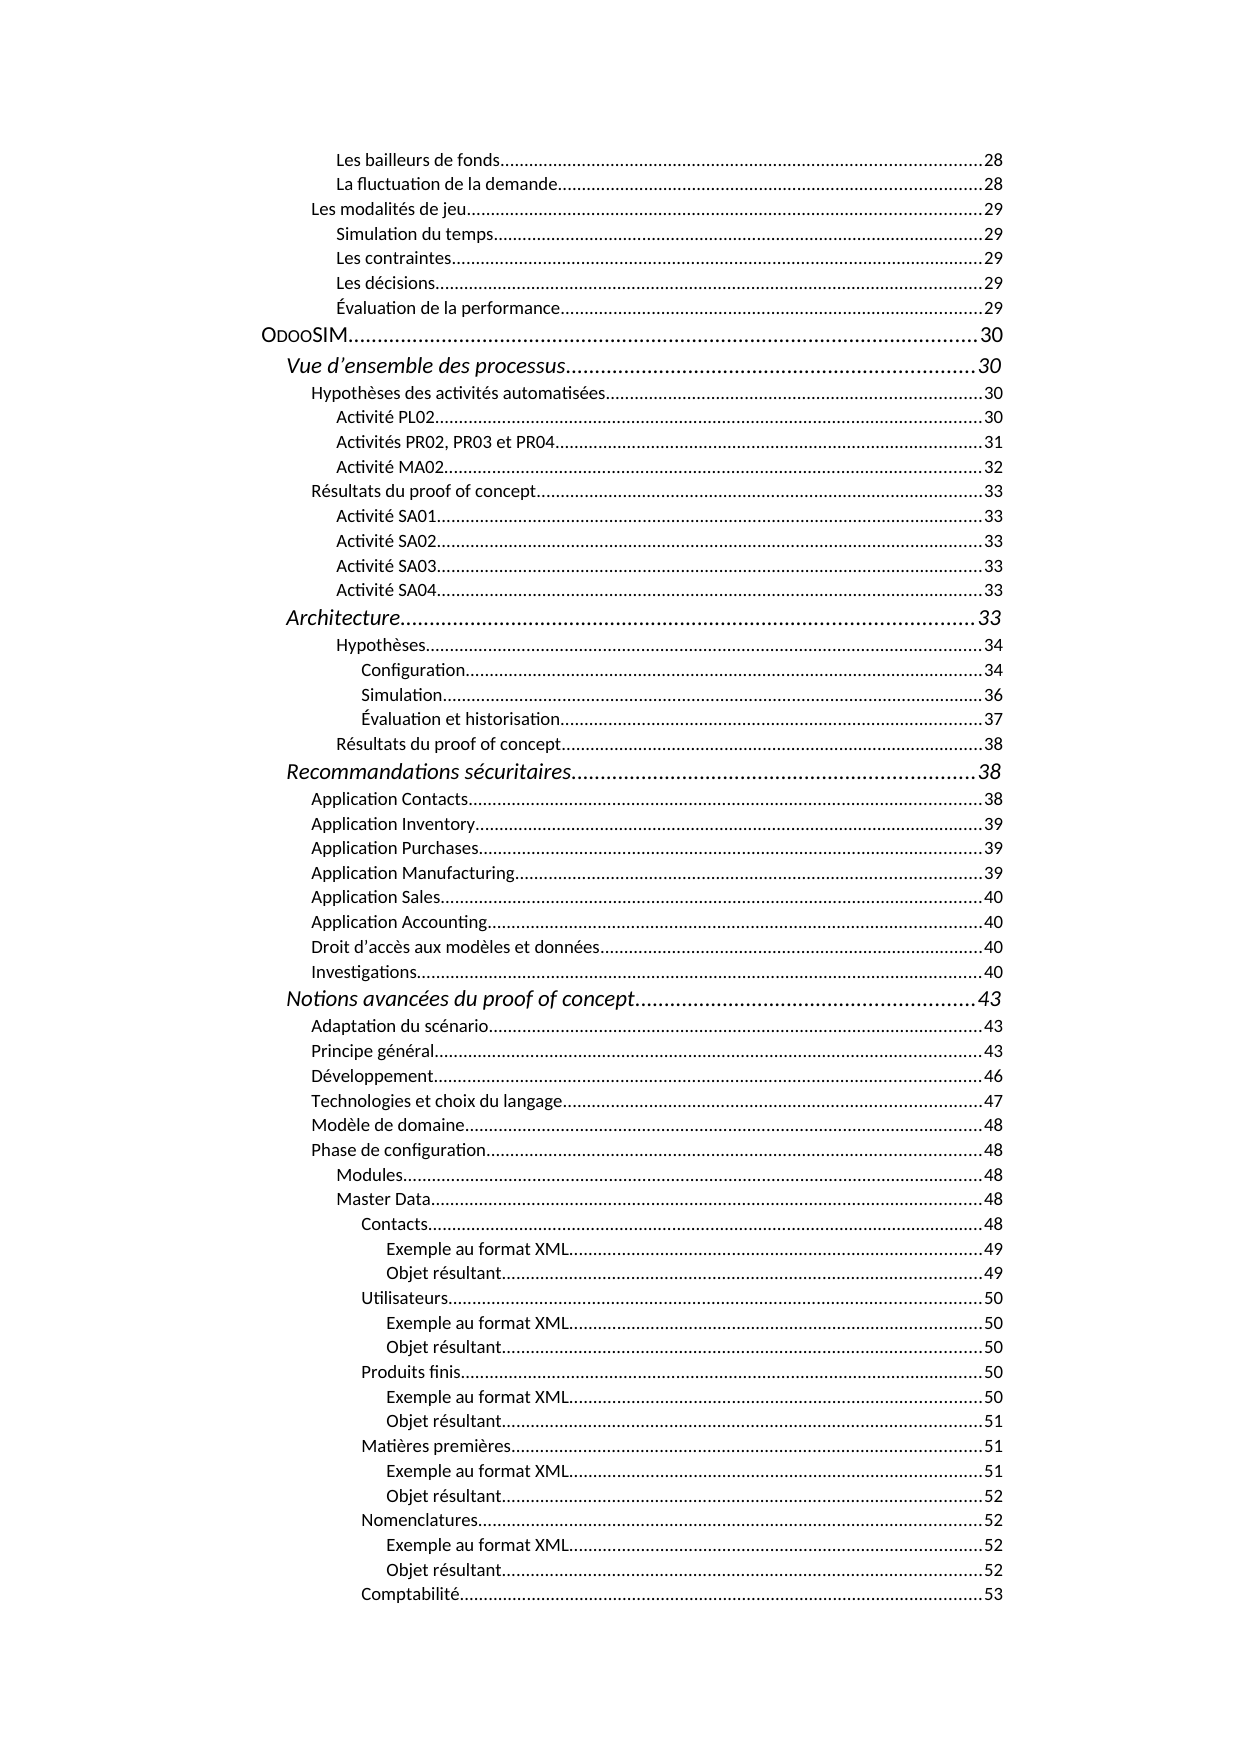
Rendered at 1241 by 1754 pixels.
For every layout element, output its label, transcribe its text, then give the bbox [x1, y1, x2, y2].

text Investigations 40 [311, 960, 1004, 983]
text Objet résultant 50 [386, 1336, 1004, 1358]
text Objet résultant 52 [386, 1484, 1004, 1507]
text Les modalités de jeu 29 [311, 197, 1004, 220]
text Vue d’ensemble des processus 30 [286, 351, 1004, 379]
text Recommandations sécuritaires 38 [286, 757, 1004, 785]
text Évaluation et historisation 37 [361, 707, 1004, 730]
text Objet résultant 51 [386, 1410, 1004, 1433]
text Exemple au format XML 51 [386, 1459, 1004, 1482]
text Nomenclatures 52 [361, 1508, 1004, 1531]
text Droit d’accès aux modèles et données 40 [311, 935, 1004, 958]
text Exemple au format XML 50 [386, 1385, 1004, 1408]
text Développement 46 [311, 1064, 1004, 1087]
text Les bailleurs de fonds 28 [336, 148, 1004, 171]
text Exemple au format XML 52 [386, 1533, 1004, 1556]
text Activité SA01 33 [336, 504, 1004, 527]
text Résultats du proof of concept 38 [336, 732, 1004, 755]
text Notions avancées du proof of concept 43 [286, 984, 1004, 1012]
text Application Sales 40 [311, 886, 1004, 909]
text Modèle de domaine 48 [311, 1113, 1004, 1136]
text Hypothèses des activités automatisées 30 [311, 381, 1004, 404]
text Objet résultant 49 [386, 1262, 1004, 1284]
text Comptabilité 53 [361, 1582, 1004, 1605]
text Application Manufacturing 39 [311, 861, 1004, 884]
text Application Contacts 38 [311, 787, 1004, 810]
text Résultats du proof of concept 33 [311, 480, 1004, 503]
text Objet résultant 52 [386, 1558, 1004, 1581]
text Configuration 34 [361, 658, 1004, 681]
text Activité SA03 33 [336, 554, 1004, 577]
text Activité PL02 30 [336, 406, 1004, 428]
text Master Data 48 [336, 1187, 1004, 1210]
text Produits finis 50 [361, 1360, 1004, 1383]
text Architecture 33 [286, 603, 1004, 631]
text Modules 48 [336, 1163, 1004, 1186]
text Exemple au format XML 49 [386, 1237, 1004, 1260]
text Phase de configuration 48 [311, 1138, 1004, 1161]
text Les décisions 29 [336, 271, 1004, 294]
text Simulation du temps 29 [336, 222, 1004, 245]
text Simulation 36 [361, 683, 1004, 706]
text Contacts 48 [361, 1212, 1004, 1235]
text Principe général 43 [311, 1039, 1004, 1062]
text Utilisateurs 50 [361, 1286, 1004, 1309]
text Activité MA02 32 [336, 455, 1004, 478]
text Application Inventory 39 [311, 812, 1004, 834]
text Les contraintes 29 [336, 246, 1004, 269]
text Application Accounting 40 [311, 910, 1004, 933]
text Activités PR02, PR03 et PR04 31 [336, 430, 1004, 453]
text Activité SA02 33 [336, 529, 1004, 552]
text Matières premières 51 [361, 1434, 1004, 1457]
text Hypothèses 34 [336, 633, 1004, 656]
text Adaptation du scénario 43 [311, 1015, 1004, 1038]
text Exemple au format XML 50 [386, 1311, 1004, 1334]
text Technologies et choix du langage 47 [311, 1089, 1004, 1112]
text Évaluation de la performance 29 [336, 296, 1004, 319]
text La fluctuation de la demande 28 [336, 172, 1004, 195]
text OdooSIM 30 [261, 321, 1004, 348]
text Activité SA04 33 [336, 578, 1004, 601]
text Application Purchases 39 [311, 836, 1004, 859]
